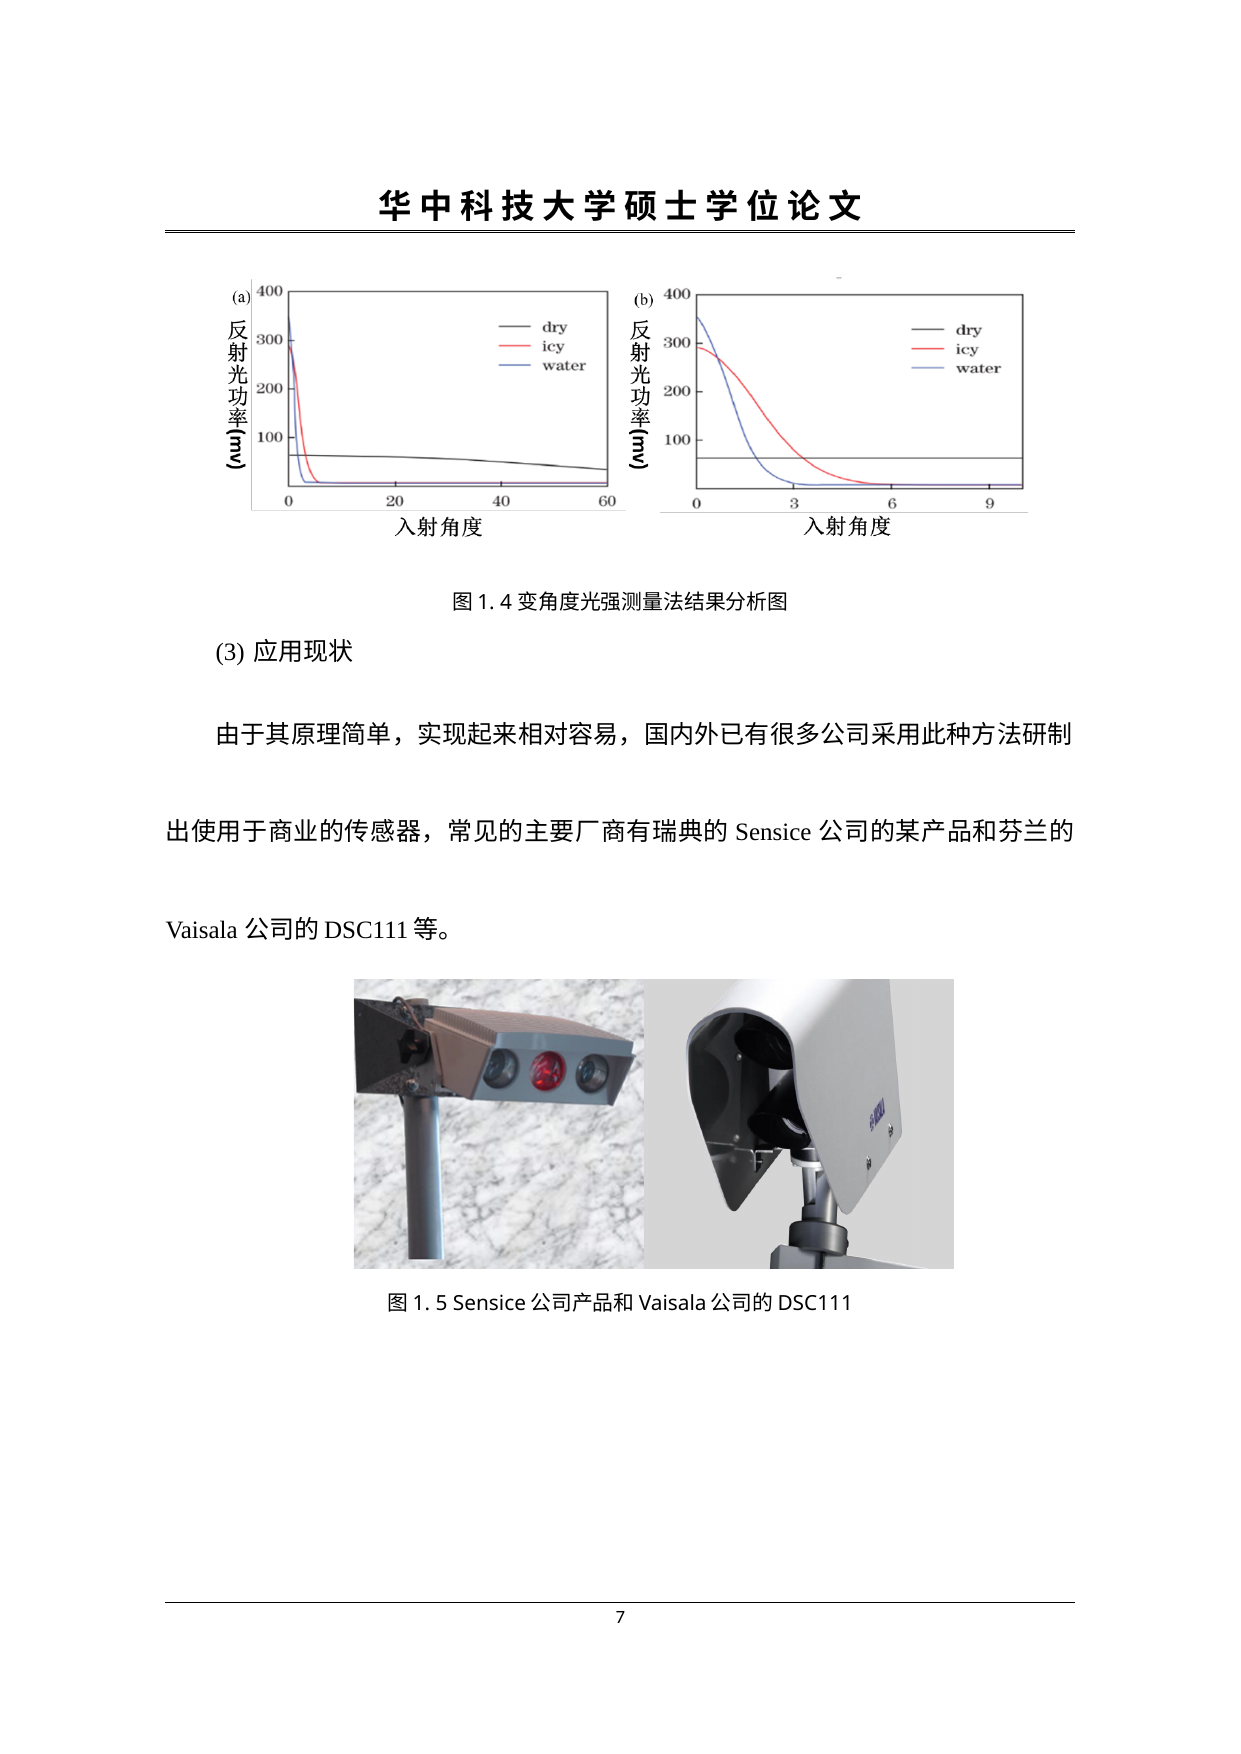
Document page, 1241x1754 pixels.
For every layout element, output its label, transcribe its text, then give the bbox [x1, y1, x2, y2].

picture [212, 277, 1029, 551]
list 应用现状 [215, 617, 1075, 682]
text 图1. 4 变角度光强测量法结果分析图 [165, 584, 1075, 617]
text 图1. 5 Sensice公司产品和Vaisala公司的DSC111 [165, 1285, 1075, 1317]
picture [353, 979, 954, 1269]
text 由于其原理简单，实现起来相对容易，国内外已有很多公司采用此种方法研制出使用于商业的传感器，常见的主要厂商有瑞典的Sensice 公司的某产品和芬兰的Vaisala 公司的DSC111等。 [165, 700, 1075, 960]
